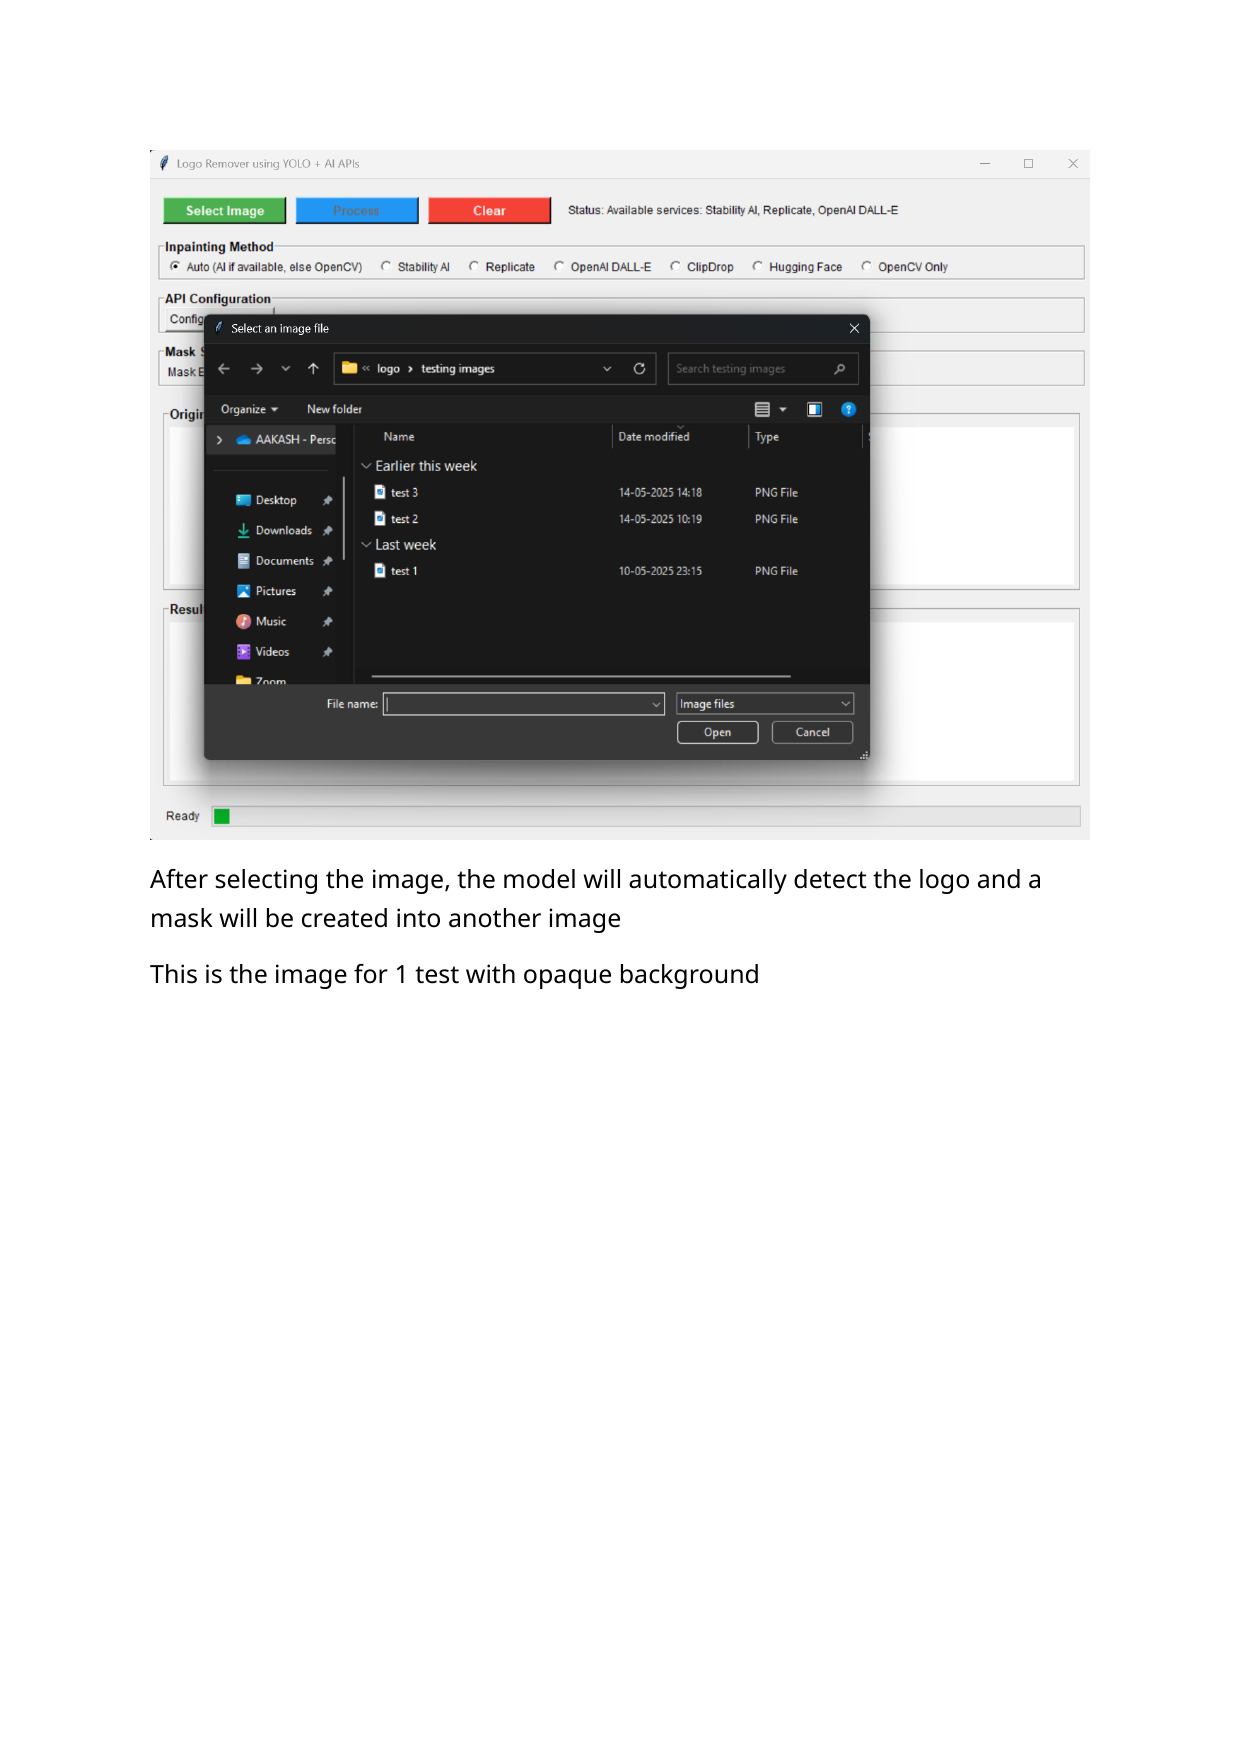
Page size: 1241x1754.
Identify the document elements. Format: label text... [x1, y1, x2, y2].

picture [150, 150, 1091, 840]
text After selecting the image, the model will automatically detect the logo and a mask will be created into another image [150, 862, 1090, 935]
text This is the image for 1 test with opaque background [150, 957, 1090, 991]
